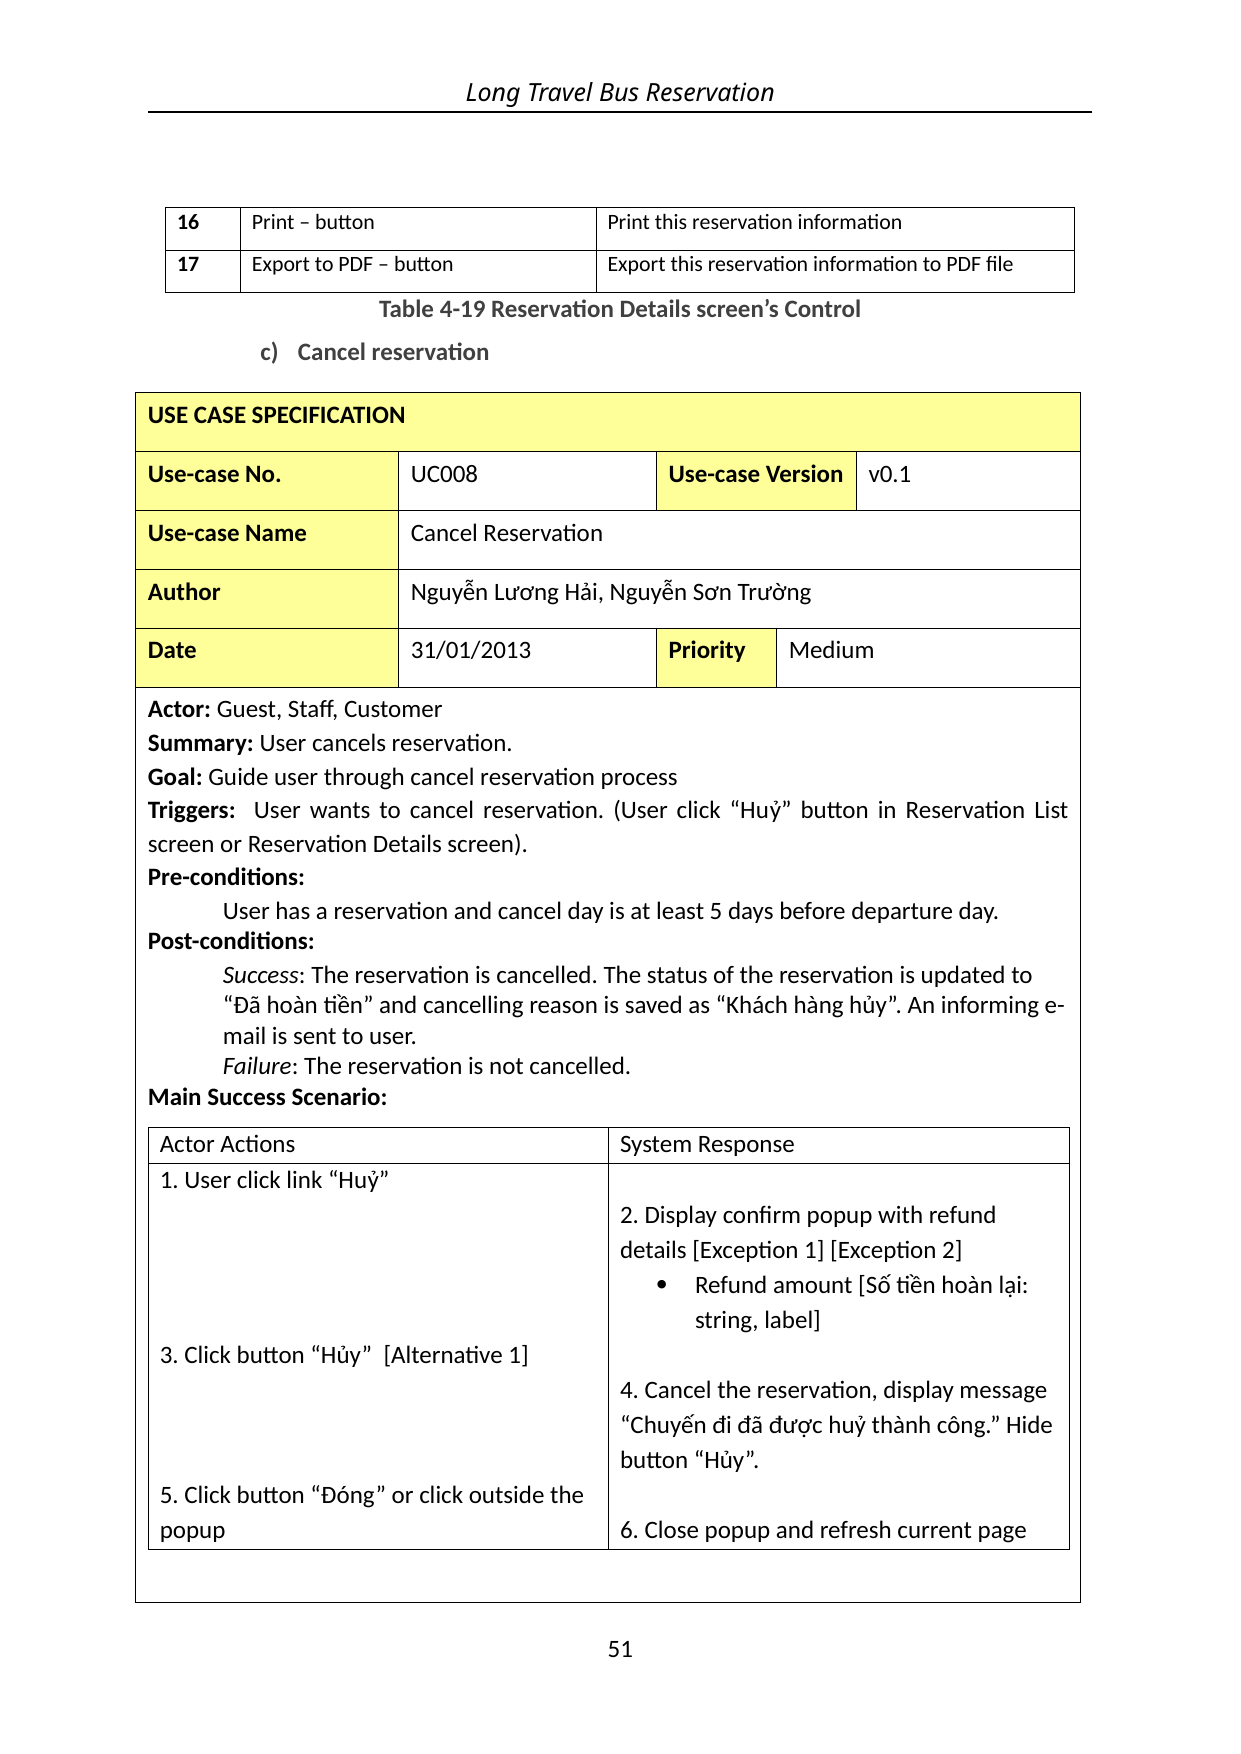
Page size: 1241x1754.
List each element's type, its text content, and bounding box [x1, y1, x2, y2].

table_cell Use-case No. [136, 452, 398, 510]
table_cell Date [136, 629, 398, 687]
table_cell Medium [777, 629, 1080, 687]
table_cell UC008 [399, 452, 656, 510]
table_cell Priority [657, 629, 776, 687]
table_cell 17 [166, 251, 240, 292]
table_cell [136, 688, 1080, 1602]
table_cell Print this reservation information [597, 208, 1074, 249]
table_cell Export to PDF – button [241, 251, 596, 292]
text Table 4-19 Reservation Details screen’s Control [148, 293, 1092, 324]
table_cell Nguyễn Lương Hải, Nguyễn Sơn Trường [399, 570, 1080, 628]
table_cell Use-case Name [136, 511, 398, 569]
table_cell Print – button [241, 208, 596, 249]
table_cell v0.1 [857, 452, 1080, 510]
table_cell Author [136, 570, 398, 628]
table_cell 16 [166, 208, 240, 249]
table_cell Use-case Version [657, 452, 856, 510]
list Cancel reservation [260, 336, 1092, 367]
table_header USE CASE SPECIFICATION [136, 393, 1080, 451]
table_cell Cancel Reservation [399, 511, 1080, 569]
table_cell 31/01/2013 [399, 629, 656, 687]
table_cell Export this reservation information to PDF file [597, 251, 1074, 292]
